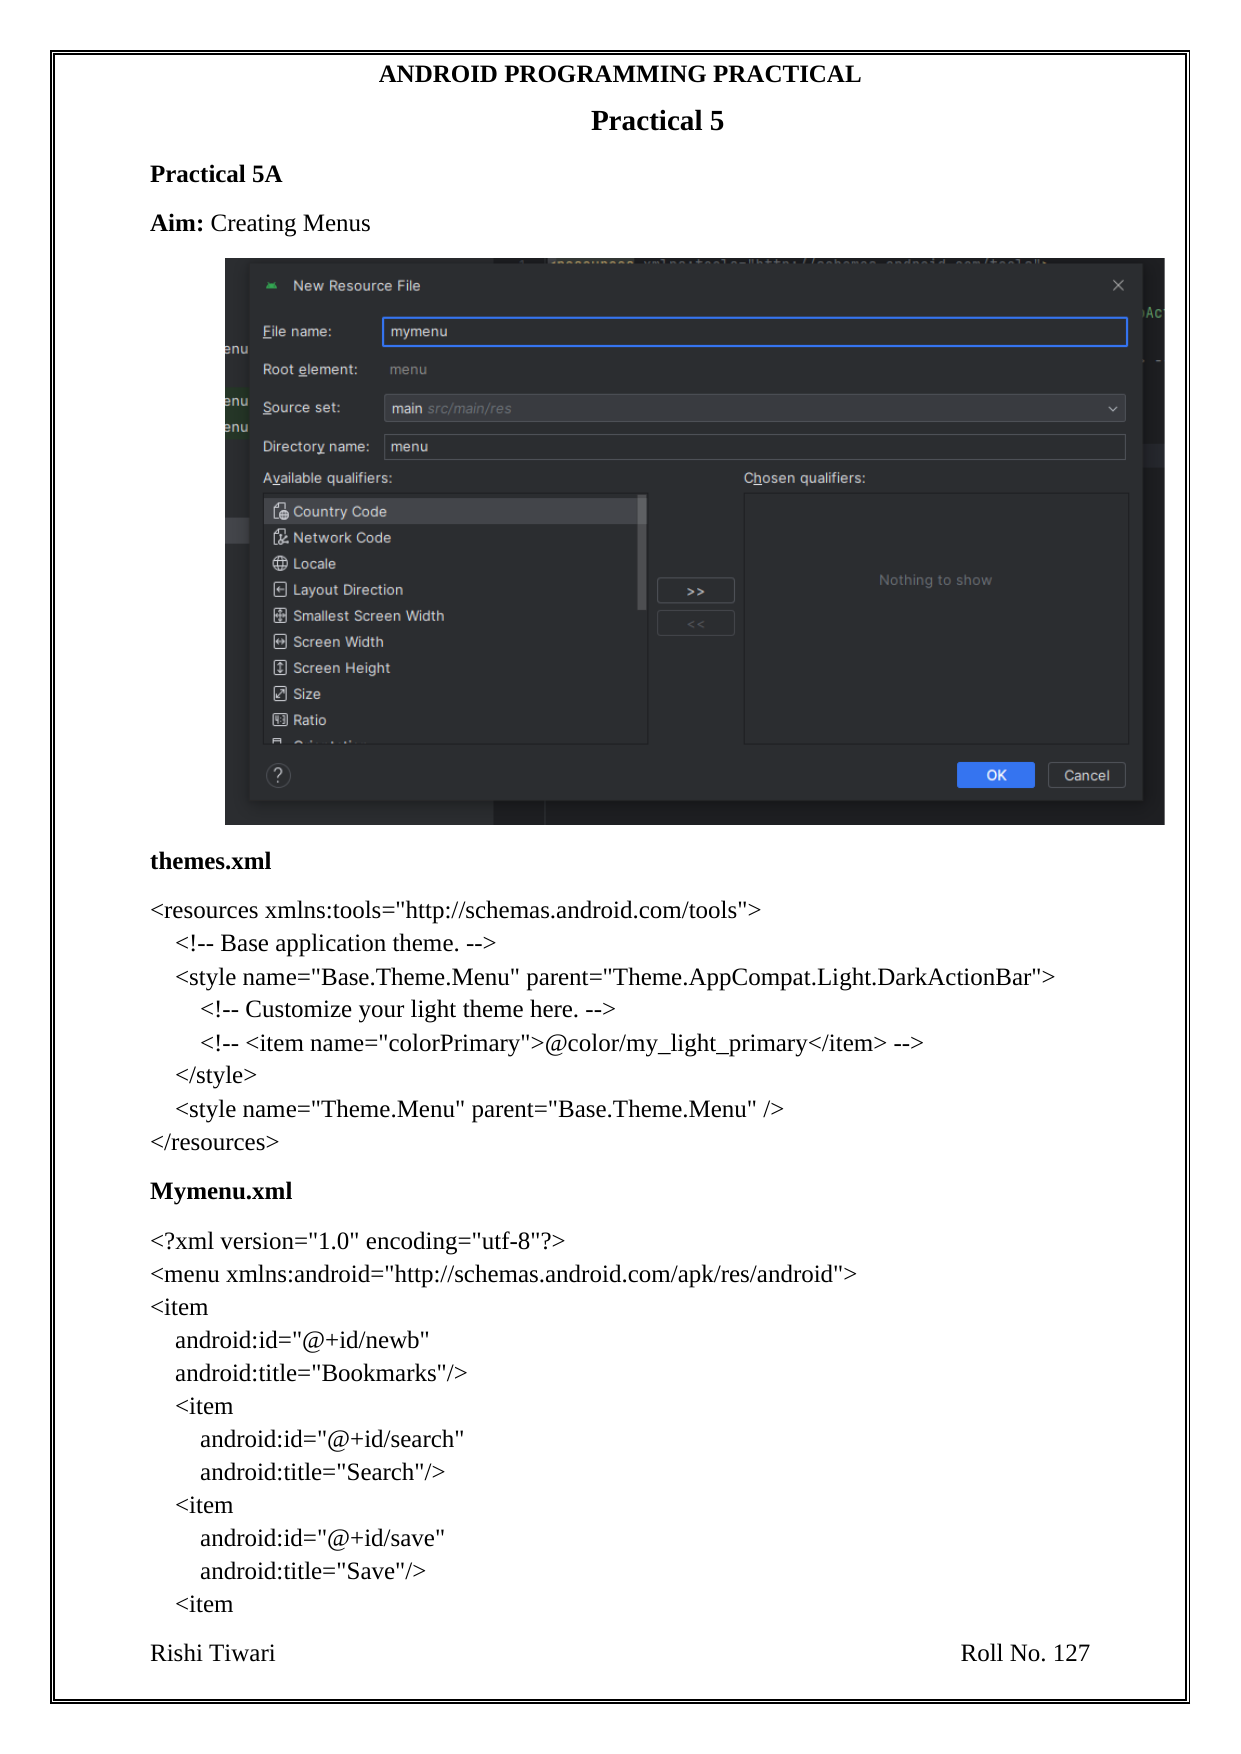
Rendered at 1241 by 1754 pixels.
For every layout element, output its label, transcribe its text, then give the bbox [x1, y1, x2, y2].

list Practical 5 [225, 103, 1090, 137]
text <resources xmlns:tools="http://schemas.android.com/tools"> <!-- Base application theme. --> <style name="Base.Theme.Menu" parent="Theme.AppCompat.Light.DarkActionBar"> <!-- Customize your light theme here. --> <!-- <item name="colorPrimary">@color/my_light_primary</item> --> </style> <style name="Theme.Menu" parent="Base.Theme.Menu" /> </resources> [150, 896, 1090, 1155]
text themes.xml [150, 846, 1090, 874]
text Practical 5A [150, 159, 1090, 187]
picture [225, 258, 1165, 825]
text Aim: Creating Menus [150, 208, 1090, 237]
text Mymenu.xml [150, 1176, 1090, 1205]
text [150, 1226, 1090, 1618]
